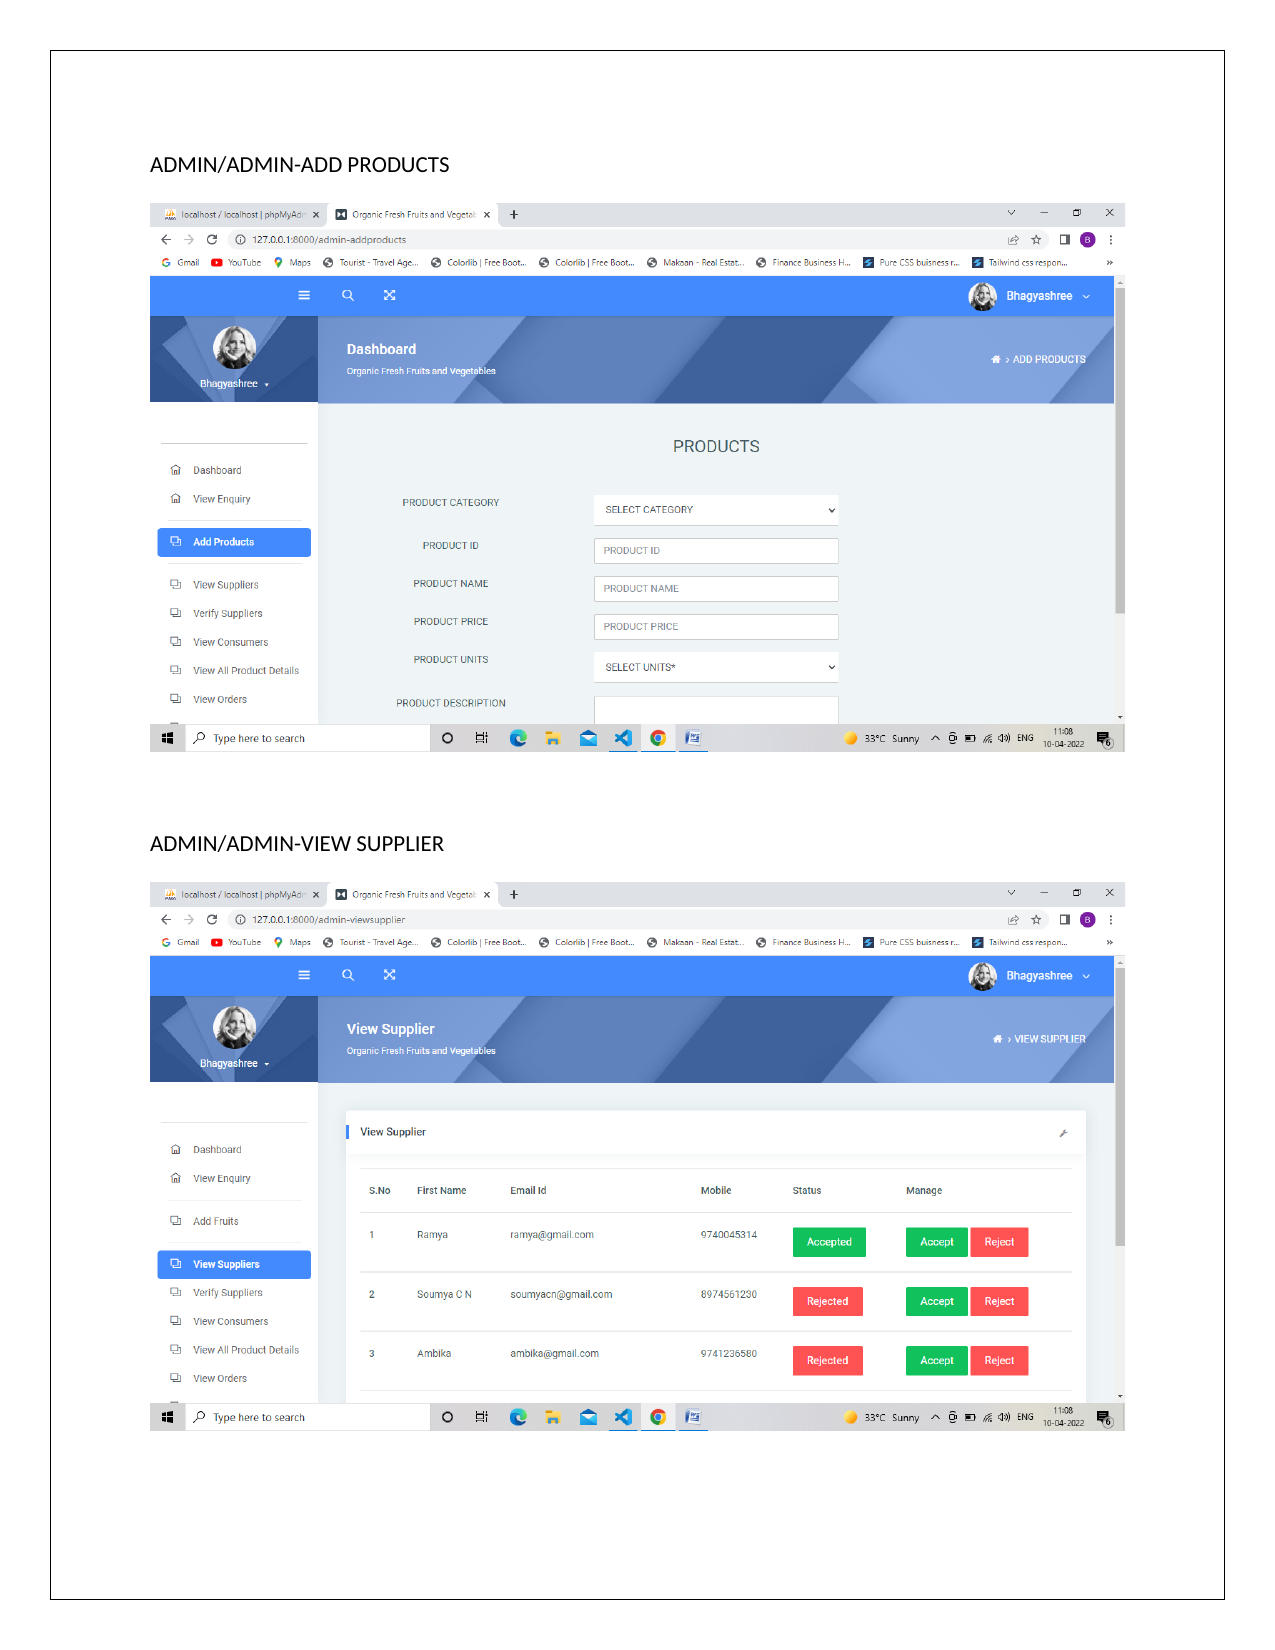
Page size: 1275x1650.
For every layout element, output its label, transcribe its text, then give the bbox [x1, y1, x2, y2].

text ADMIN/ADMIN-ADD PRODUCTS [150, 150, 1125, 178]
text ADMIN/ADMIN-VIEW SUPPLIER [150, 829, 1125, 857]
picture [150, 203, 1125, 752]
picture [150, 882, 1125, 1431]
